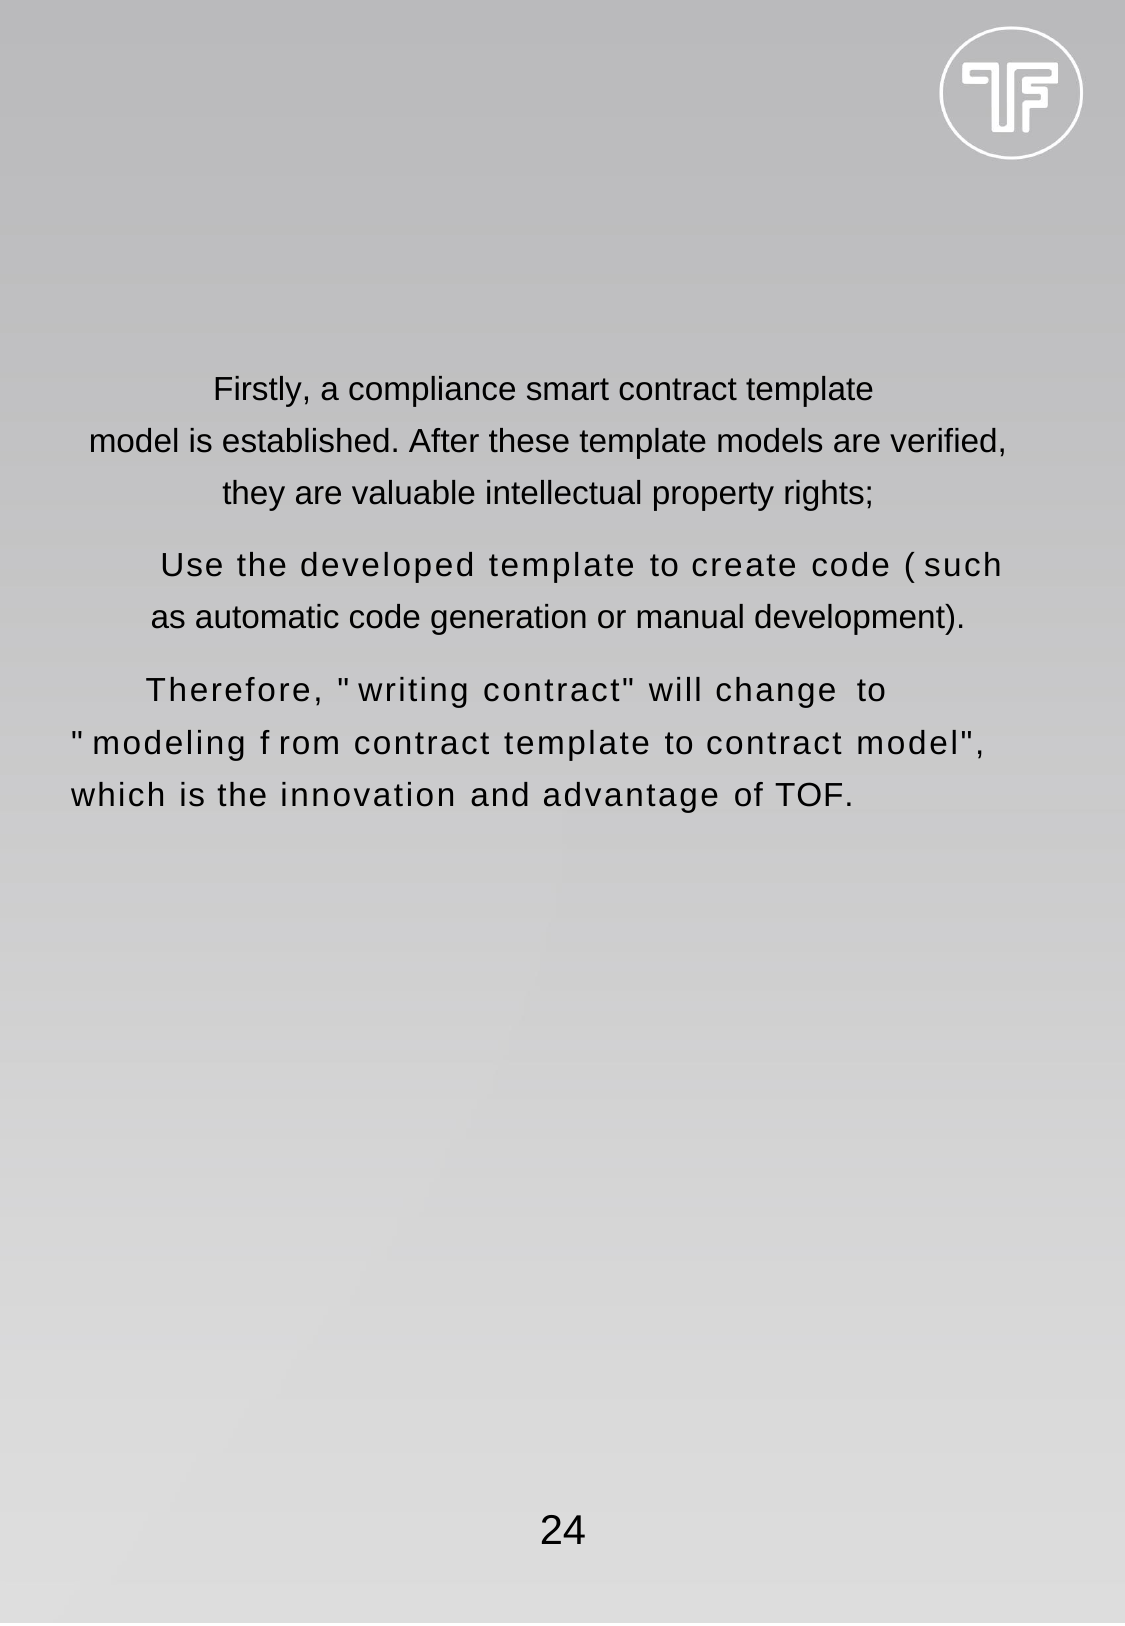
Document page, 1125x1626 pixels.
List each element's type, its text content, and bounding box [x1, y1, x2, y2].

text Use the developed template to create code ( such [86, 545, 1075, 584]
text Therefore, " writing contract" will change to [145, 670, 1100, 709]
picture [0, 0, 1125, 1623]
text " modeling f rom contract template to contract model", which is the innovation and advantage of TOF. [71, 723, 1030, 813]
text as automatic code generation or manual development). [86, 597, 1030, 636]
text Firstly, a compliance smart contract template [67, 369, 1020, 407]
text model is established. After these template models are verified, they are valuable intellectual property rights; [76, 421, 1020, 512]
subtitle 24 [86, 1506, 1039, 1554]
